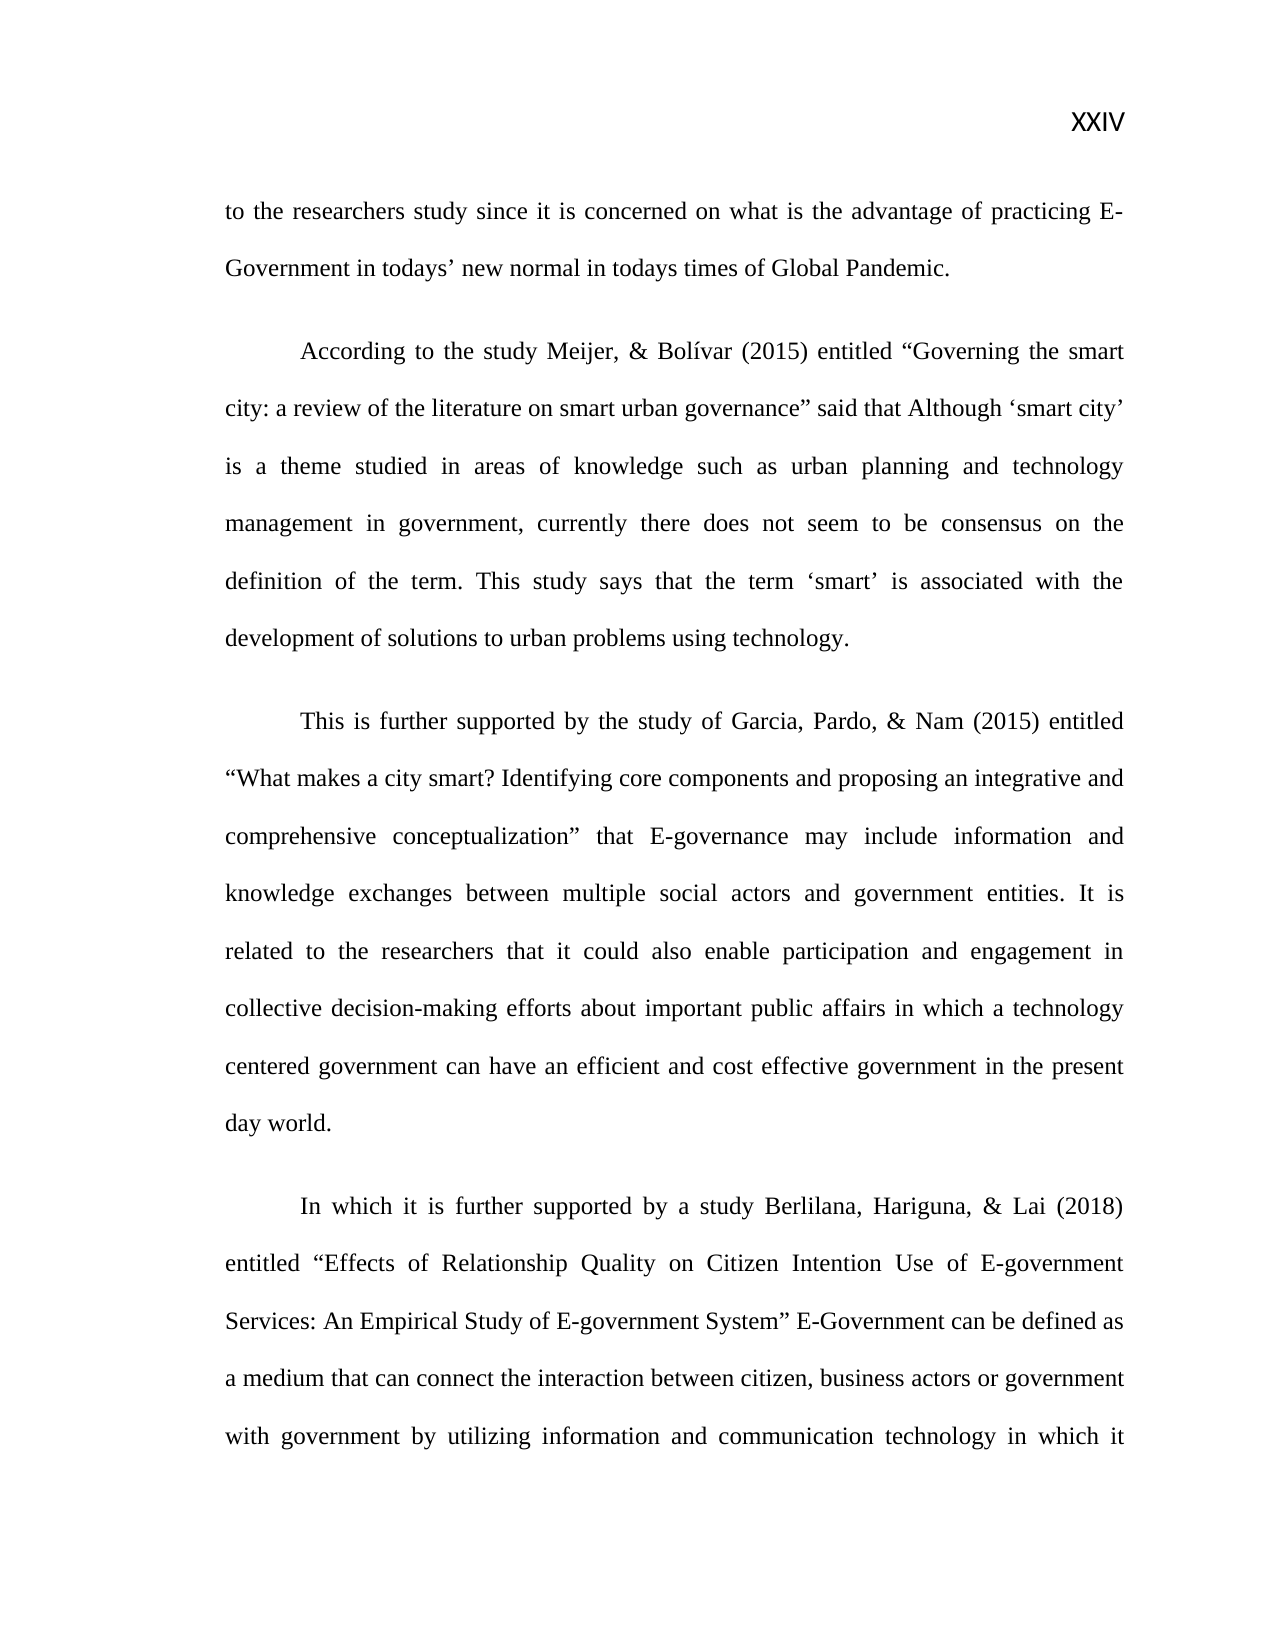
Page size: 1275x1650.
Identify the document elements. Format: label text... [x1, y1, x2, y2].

text This is further supported by the study of Garcia, Pardo, & Nam (2015) entitled “What makes a city smart? Identifying core components and proposing an integrative and comprehensive conceptualization” that E-governance may include information and knowledge exchanges between multiple social actors and government entities. It is related to the researchers that it could also enable participation and engagement in collective decision-making efforts about important public affairs in which a technology centered government can have an efficient and cost effective government in the present day world. [225, 706, 1125, 1137]
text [225, 1191, 1125, 1449]
text According to the study Meijer, & Bolívar (2015) entitled “Governing the smart city: a review of the literature on smart urban governance” said that Although ‘smart city’ is a theme studied in areas of knowledge such as urban planning and technology management in government, currently there does not seem to be consensus on the definition of the term. This study says that the term ‘smart’ is associated with the development of solutions to urban problems using technology. [225, 336, 1125, 652]
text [225, 196, 1125, 282]
